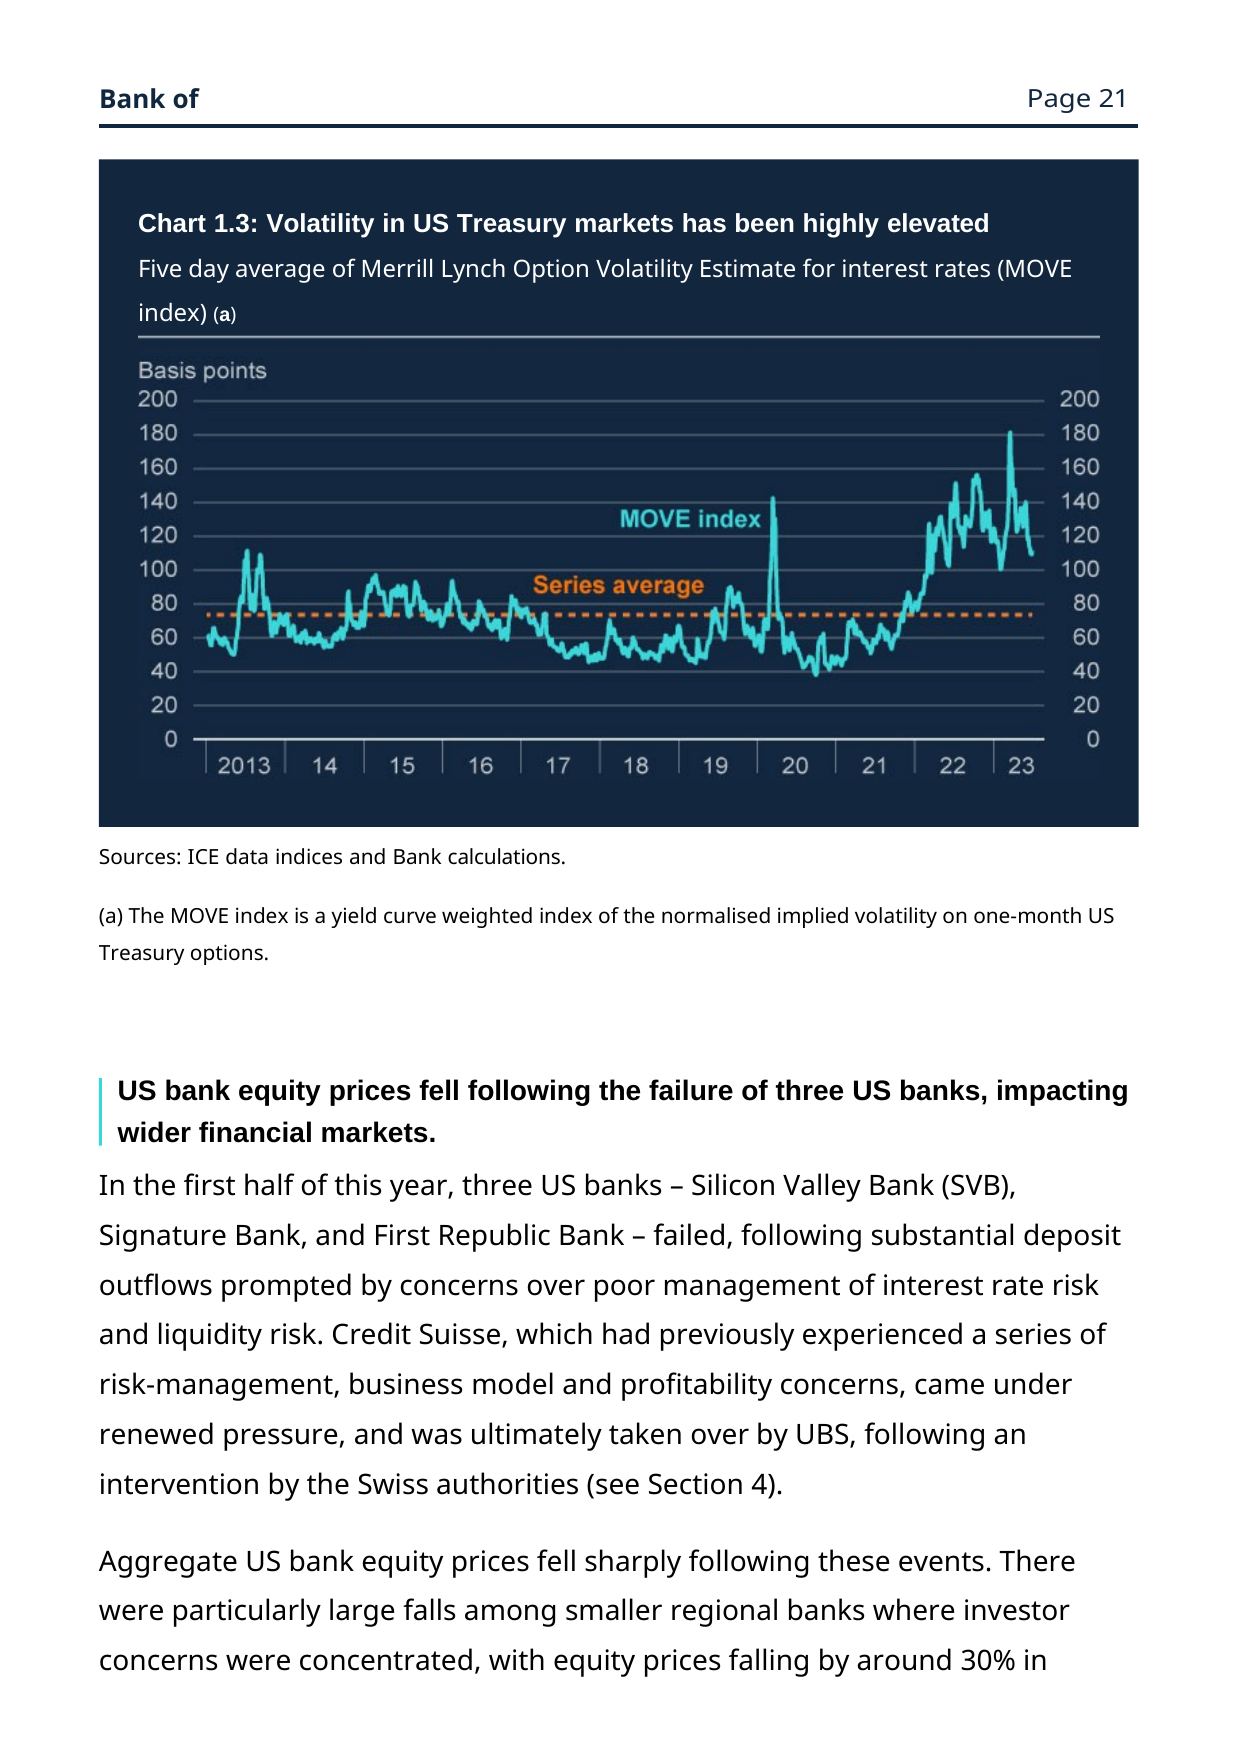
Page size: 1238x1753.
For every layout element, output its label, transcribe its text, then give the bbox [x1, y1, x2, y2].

text Sources: ICE data indices and Bank calculations. [99, 842, 1149, 871]
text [99, 1541, 1128, 1679]
text (a) The MOVE index is a yield curve weighted index of the normalised implied volatility on one-month US Treasury options. [99, 901, 1138, 967]
text In the first half of this year, three US banks – Silicon Valley Bank (SVB), Signature Bank, and First Republic Bank – failed, following substantial deposit outflows prompted by concerns over poor management of interest rate risk and liquidity risk. Credit Suisse, which had previously experienced a series of risk-management, business model and profitability concerns, came under renewed pressure, and was ultimately taken over by UBS, following an intervention by the Swiss authorities (see Section 4). [99, 1165, 1131, 1502]
picture [138, 335, 1100, 780]
subtitle US bank equity prices fell following the failure of three US banks, impacting wider financial markets. [117, 1074, 1149, 1148]
